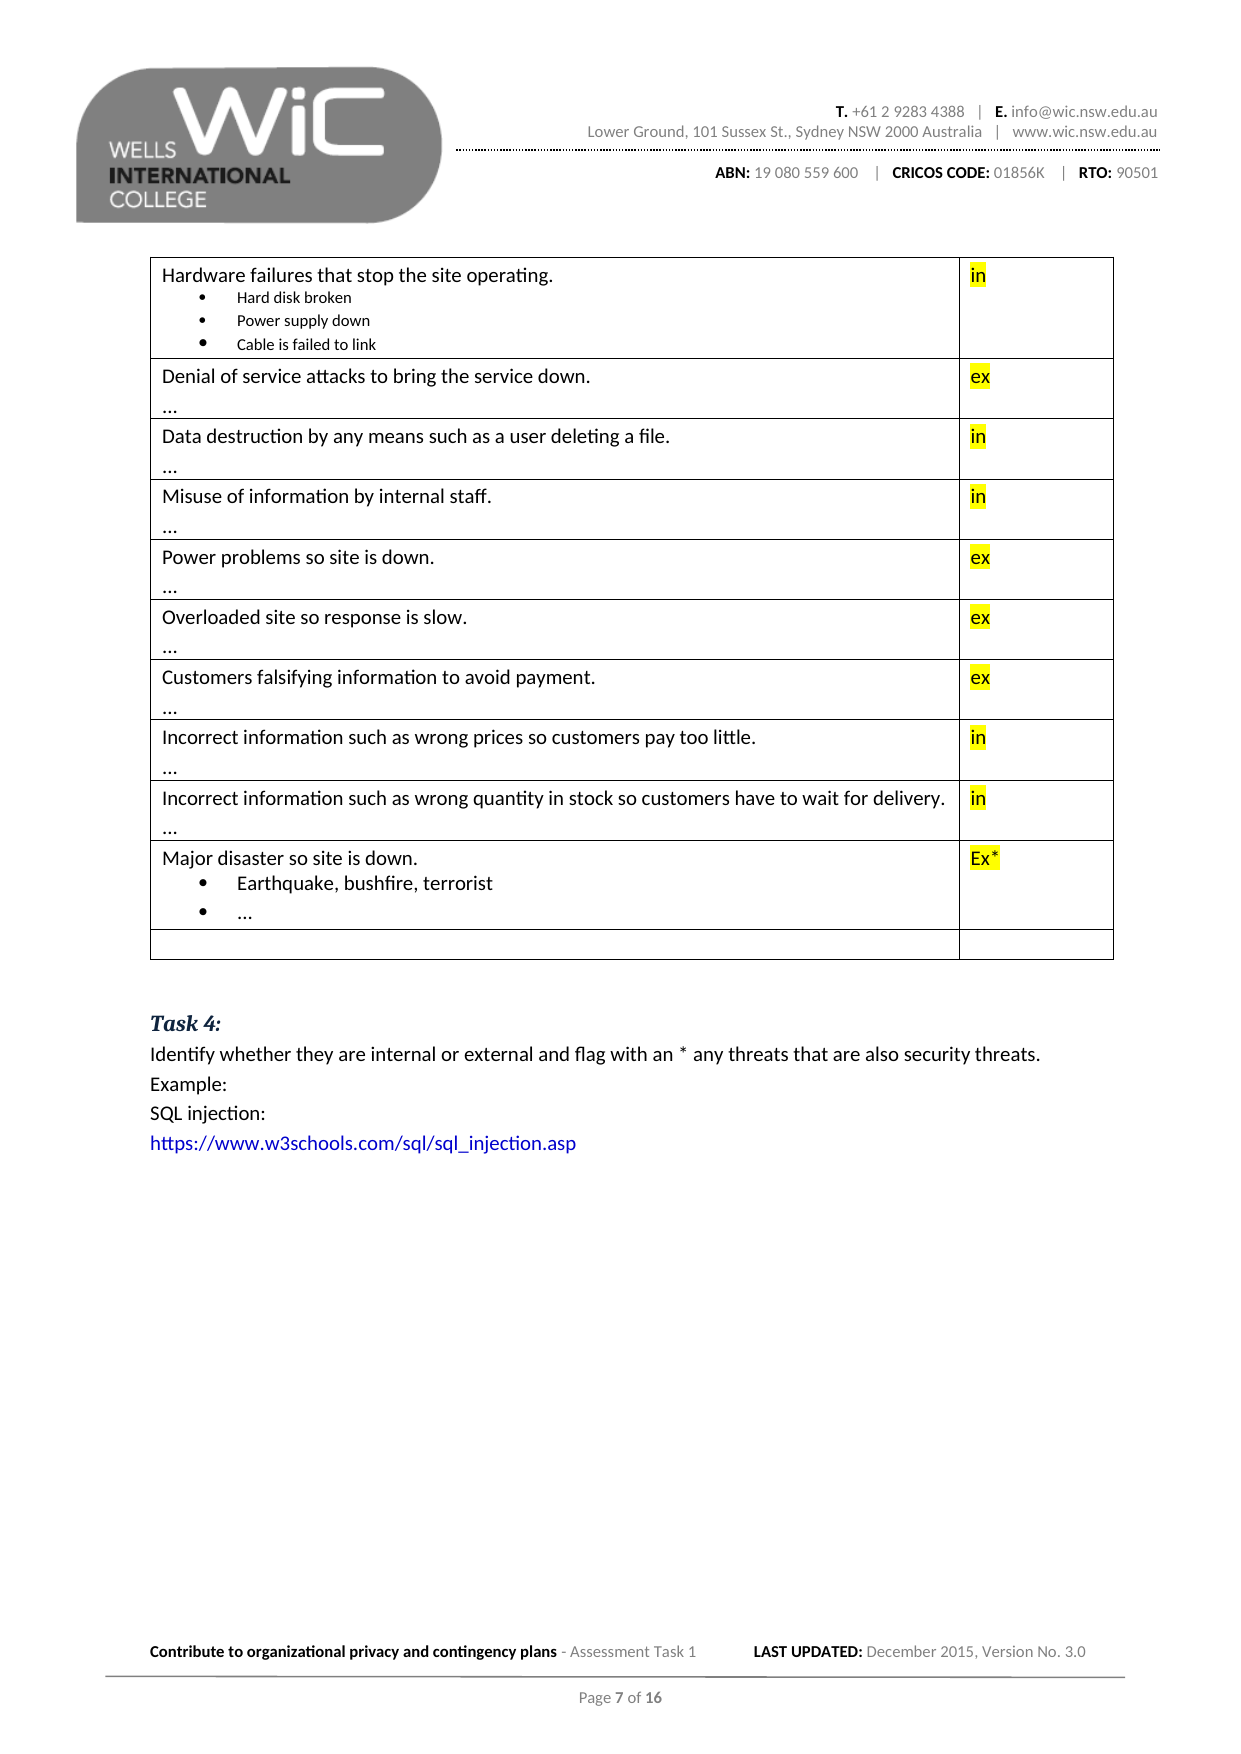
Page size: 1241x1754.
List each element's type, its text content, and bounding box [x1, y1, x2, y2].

table_cell Power problems so site is down. ... [151, 540, 959, 599]
table_cell Major disaster so site is down. Earthquake, bushfire, terrorist ... [151, 841, 959, 928]
table_cell ex [960, 660, 1113, 719]
table_cell Customers falsifying information to avoid payment. ... [151, 660, 959, 719]
table_cell [151, 930, 959, 959]
table_cell Denial of service attacks to bring the service down. ... [151, 359, 959, 418]
table_cell ex [960, 359, 1113, 418]
table_cell in [960, 720, 1113, 779]
table_cell in [960, 258, 1113, 358]
table_cell [960, 930, 1113, 959]
table_cell Misuse of information by internal staff. ... [151, 480, 959, 539]
table_cell in [960, 781, 1113, 840]
subtitle Task 4: [150, 1011, 1090, 1037]
text SQL injection: [150, 1100, 1090, 1126]
table_cell ex [960, 600, 1113, 659]
table_cell Data destruction by any means such as a user deleting a file. ... [151, 419, 959, 478]
text Identify whether they are internal or external and flag with an * any threats that are also security threats. [150, 1041, 1090, 1067]
table_cell Hardware failures that stop the site operating. Hard disk broken Power supply down Cable is failed to link [151, 258, 959, 358]
table_cell Overloaded site so response is slow. ... [151, 600, 959, 659]
text https://www.w3schools.com/sql/sql_injection.asp [150, 1130, 1090, 1155]
table_cell ex [960, 540, 1113, 599]
table_cell Incorrect information such as wrong prices so customers pay too little. ... [151, 720, 959, 779]
text Example: [150, 1071, 1090, 1096]
table_cell in [960, 419, 1113, 478]
table_cell Ex* [960, 841, 1113, 928]
table_cell Incorrect information such as wrong quantity in stock so customers have to wait for delivery. ... [151, 781, 959, 840]
table_cell in [960, 480, 1113, 539]
